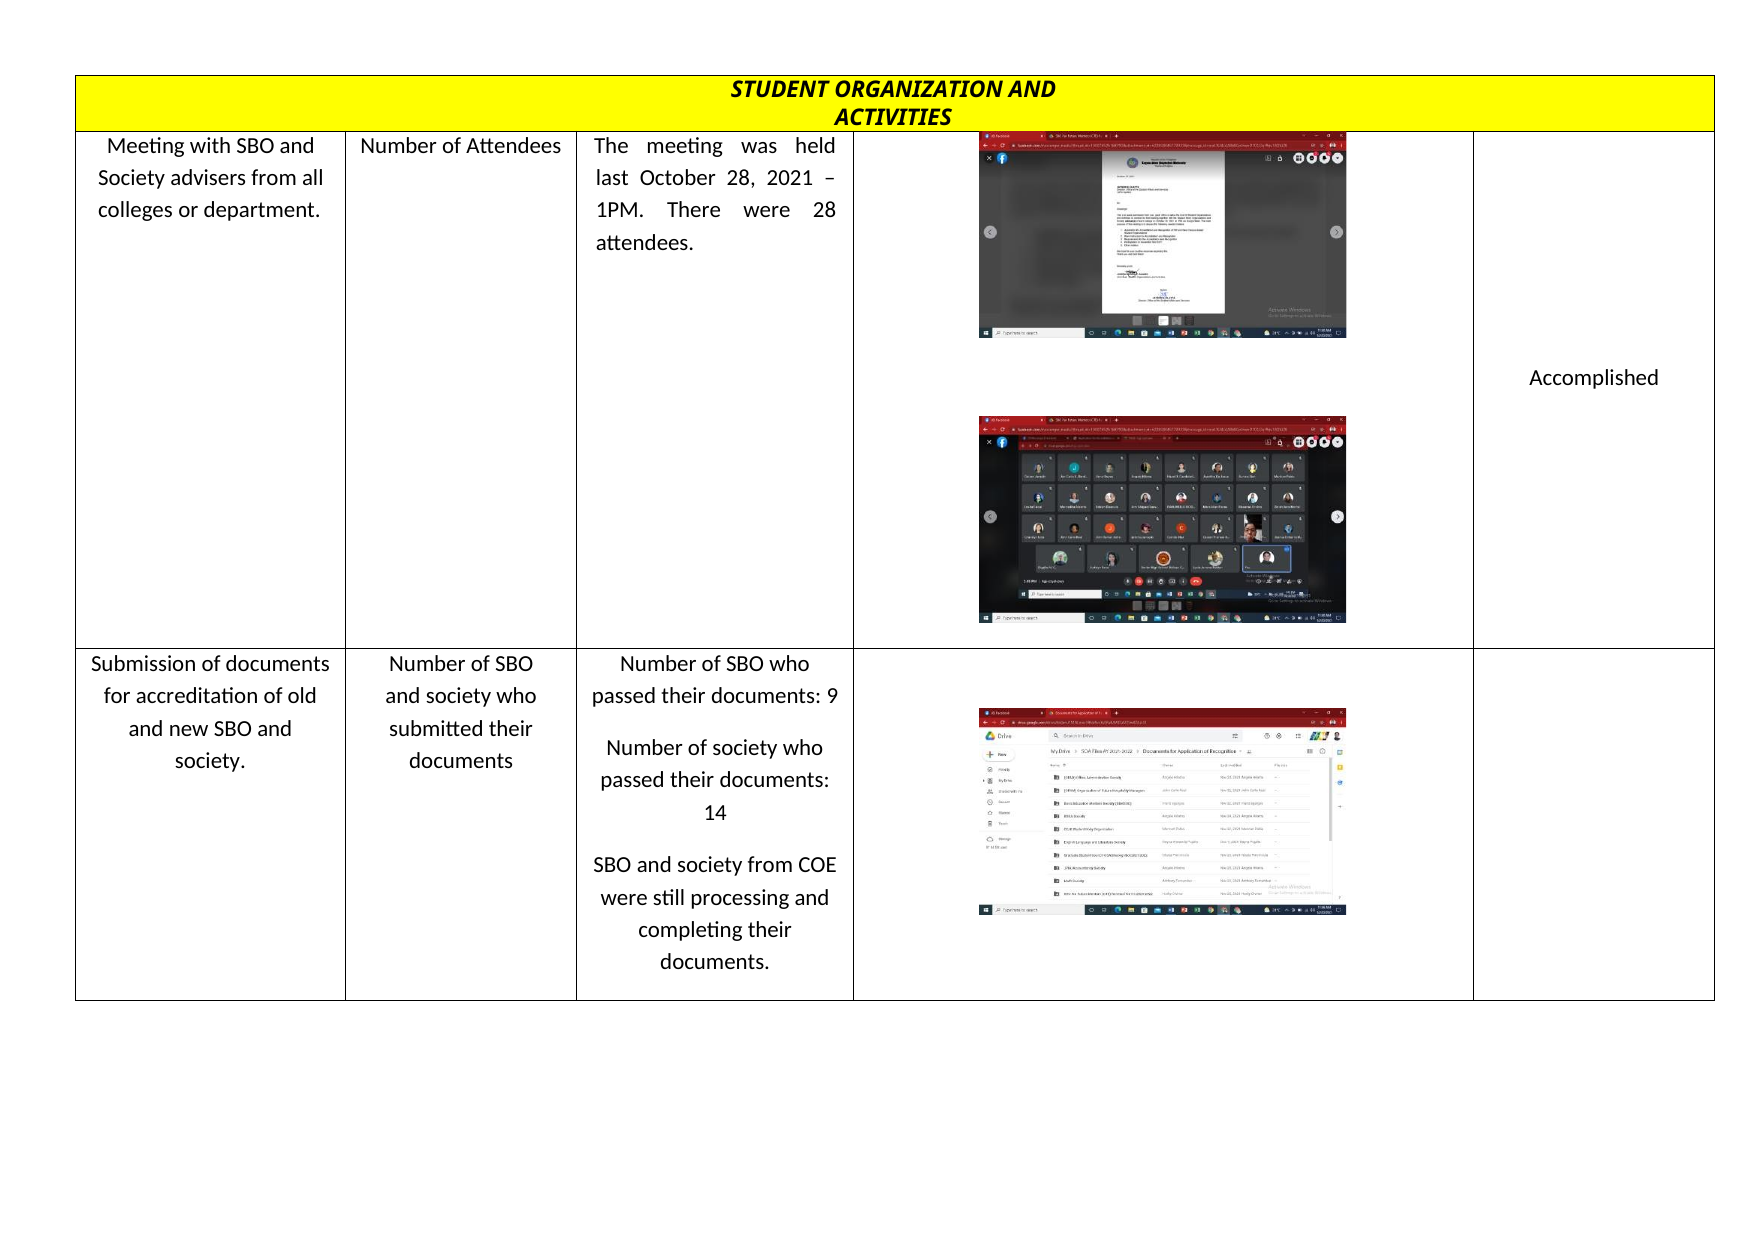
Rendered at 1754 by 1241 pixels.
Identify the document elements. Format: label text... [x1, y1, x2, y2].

table_cell Number of Attendees [346, 132, 576, 648]
table_cell Accomplished [1474, 132, 1714, 648]
table_cell [854, 132, 1473, 648]
table_header STUDENT ORGANIZATION AND ACTIVITIES [76, 76, 1714, 131]
picture [979, 708, 1347, 915]
picture [979, 416, 1347, 623]
table_cell Meeting with SBO and Society advisers from all colleges or department. [76, 132, 345, 648]
table_cell Number of SBO and society who submitted their documents [346, 649, 576, 1000]
table_cell Submission of documents for accreditation of old and new SBO and society. [76, 649, 345, 1000]
table_cell Number of SBO who passed their documents: 9 Number of society who passed their documents: 14 SBO and society from COE were still processing and completing their documents. [577, 649, 853, 1000]
table_cell [1474, 649, 1714, 1000]
table_cell The meeting was held last October 28, 2021 – 1PM. There were 28 attendees. [577, 132, 853, 648]
table_cell [854, 649, 1473, 1000]
picture [979, 131, 1347, 338]
